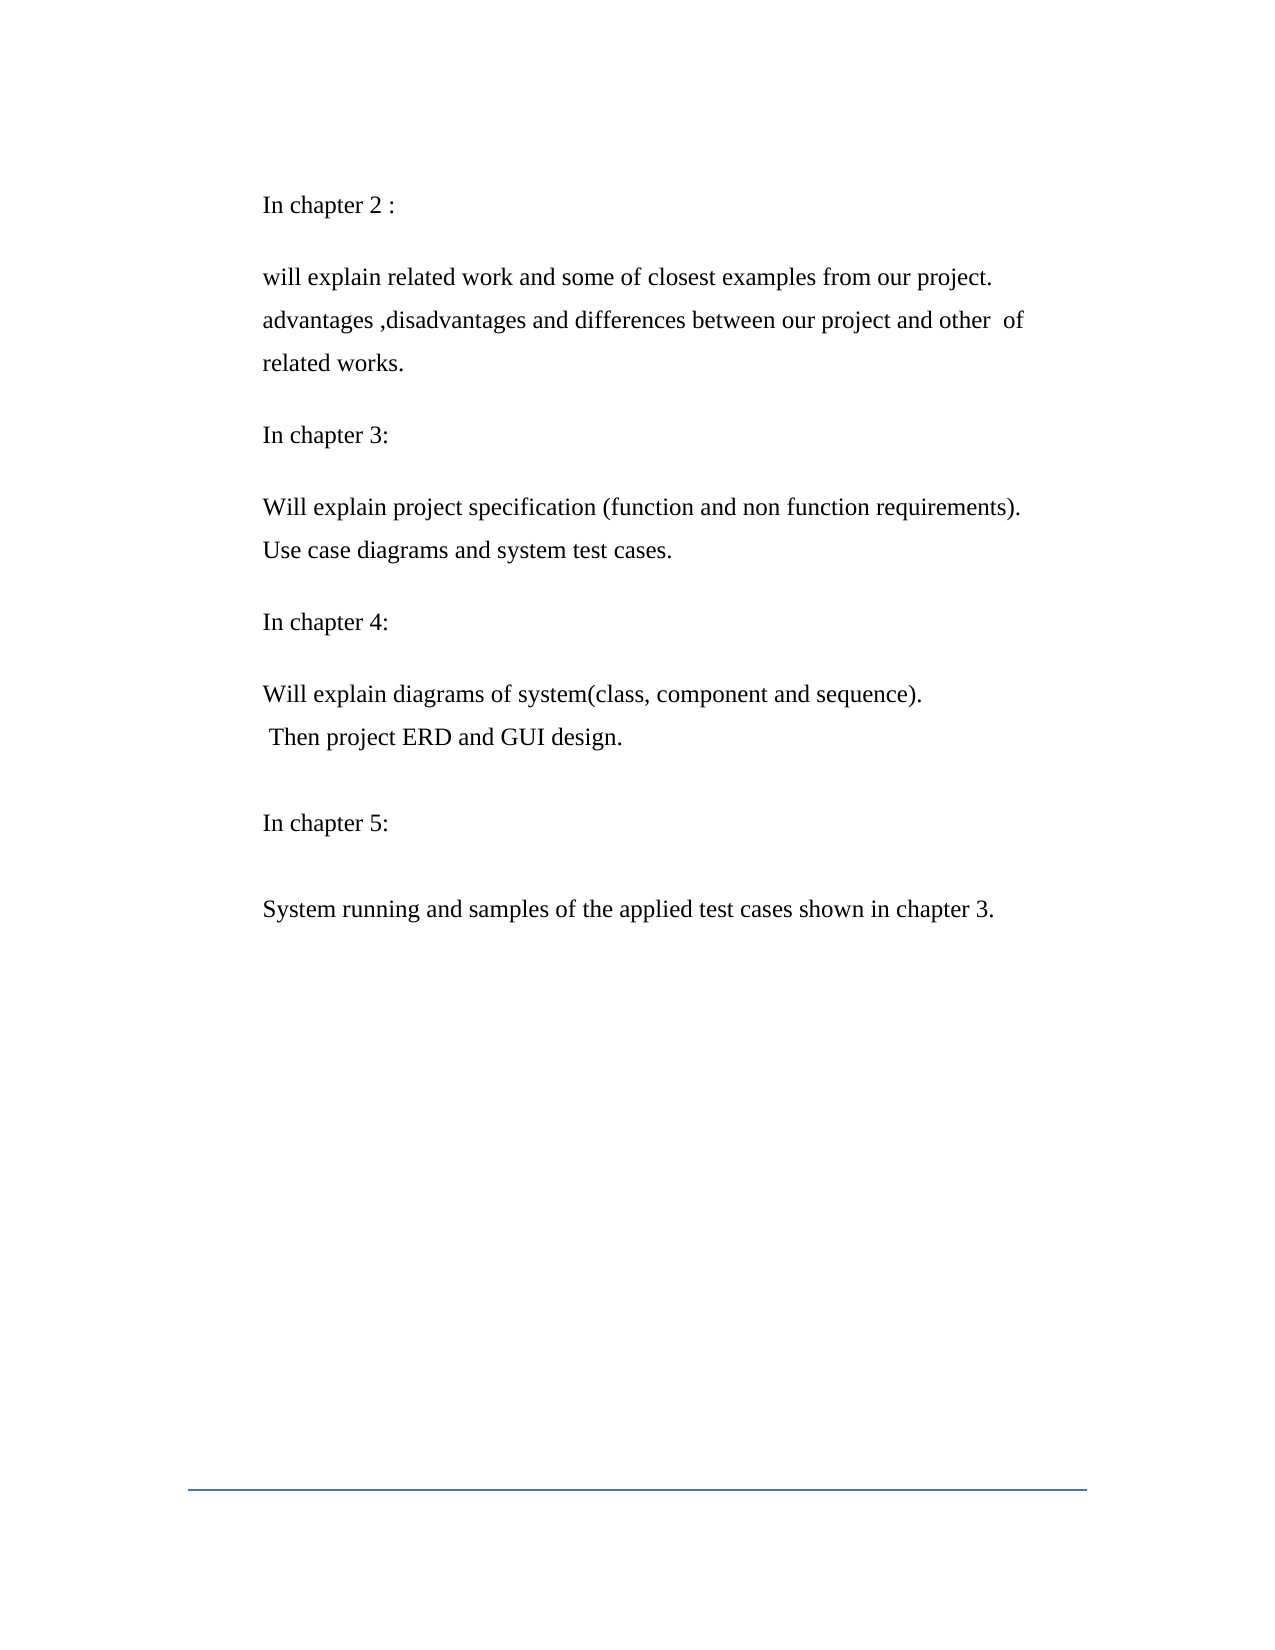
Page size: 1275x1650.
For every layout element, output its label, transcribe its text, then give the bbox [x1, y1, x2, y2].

text System running and samples of the applied test cases shown in chapter 3. [262, 894, 1087, 923]
list In chapter 4: [262, 607, 1087, 636]
list will explain related work and some of closest examples from our project. [262, 262, 1087, 291]
list Then project ERD and GUI design. [262, 722, 1087, 751]
list In chapter 3: [262, 420, 1087, 449]
list Will explain project specification (function and non function requirements). [262, 492, 1087, 521]
list In chapter 2 : [262, 190, 1087, 219]
list advantages ,disadvantages and differences between our project and other of related works. [262, 305, 1087, 377]
text In chapter 5: [187, 808, 1087, 837]
list Will explain diagrams of system(class, component and sequence). [262, 679, 1087, 707]
list Use case diagrams and system test cases. [262, 535, 1087, 564]
